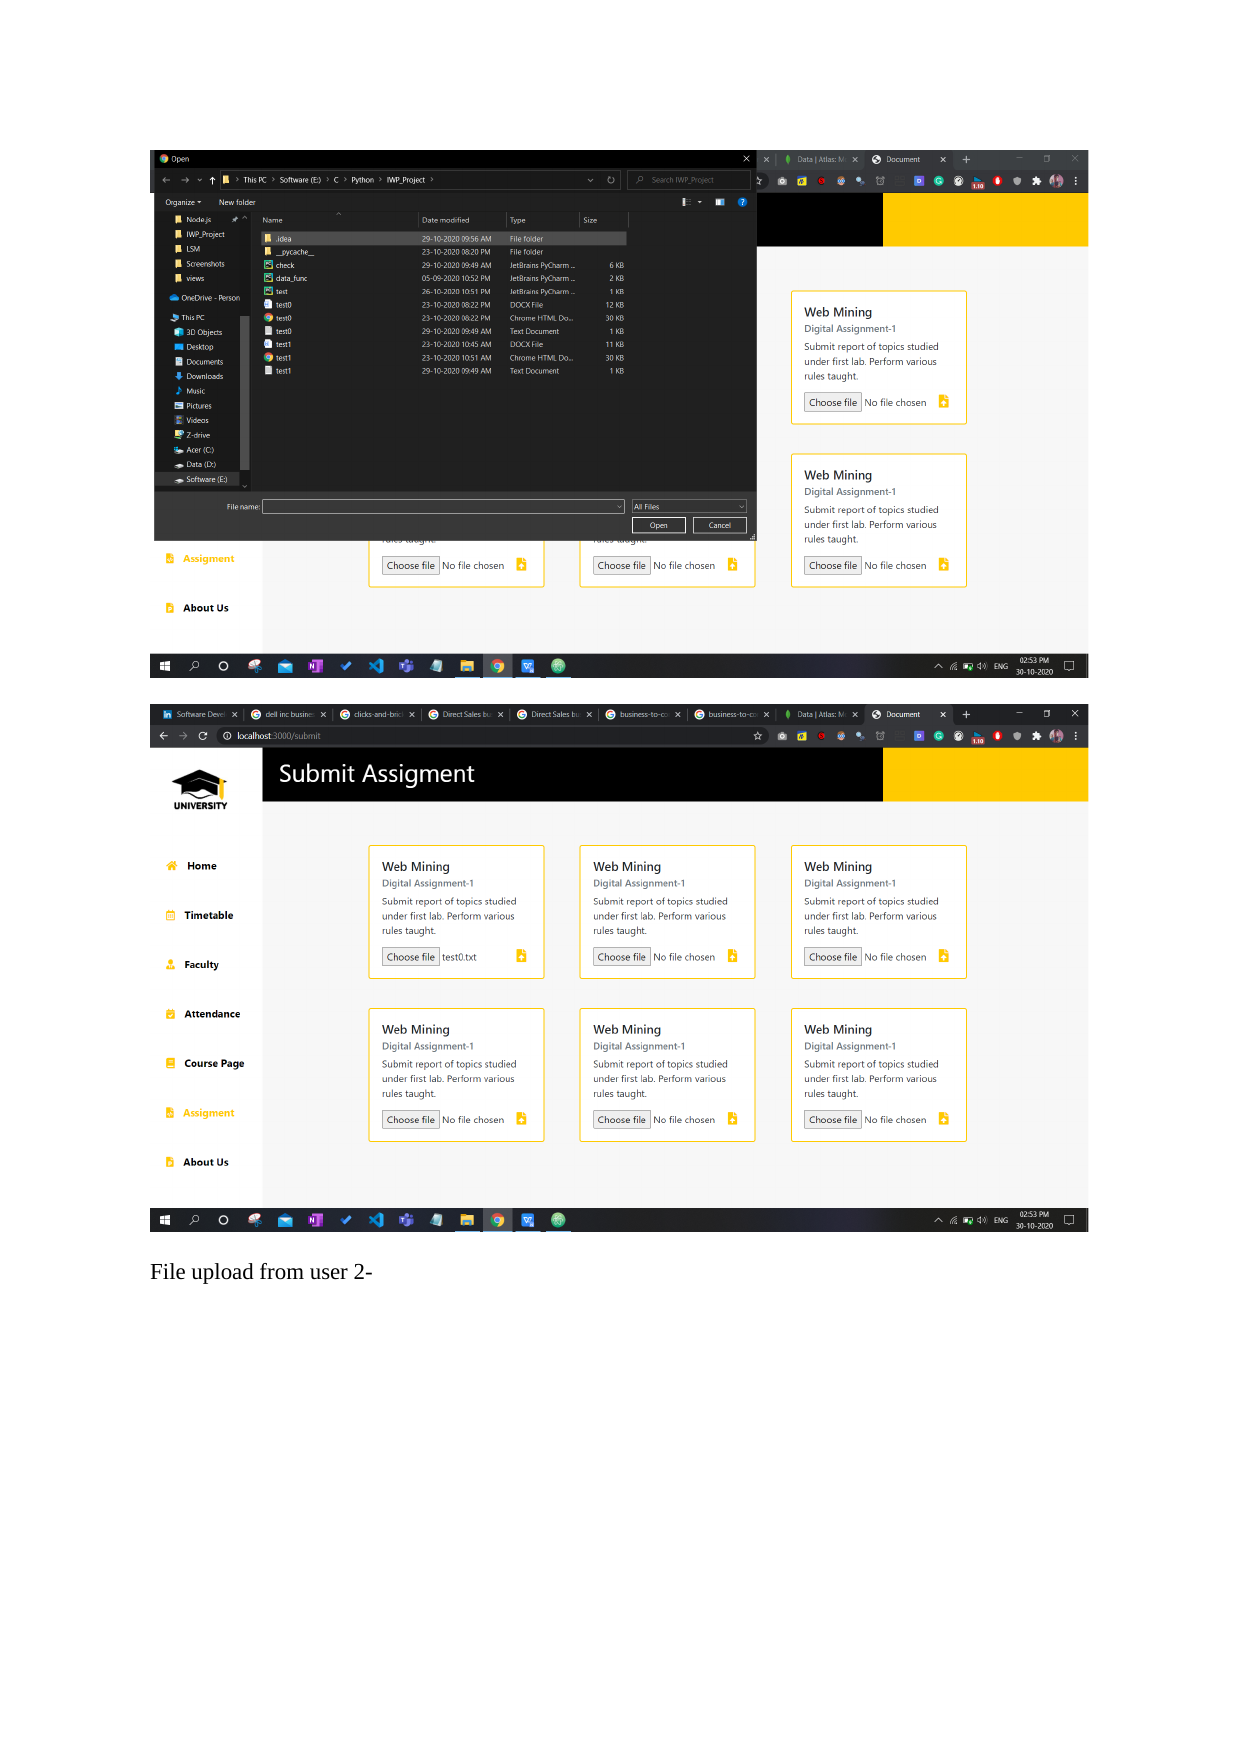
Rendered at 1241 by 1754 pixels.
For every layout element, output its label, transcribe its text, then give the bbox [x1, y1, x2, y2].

picture [150, 704, 1089, 1232]
picture [150, 150, 1089, 678]
list File upload from user 2- [150, 1258, 1090, 1285]
